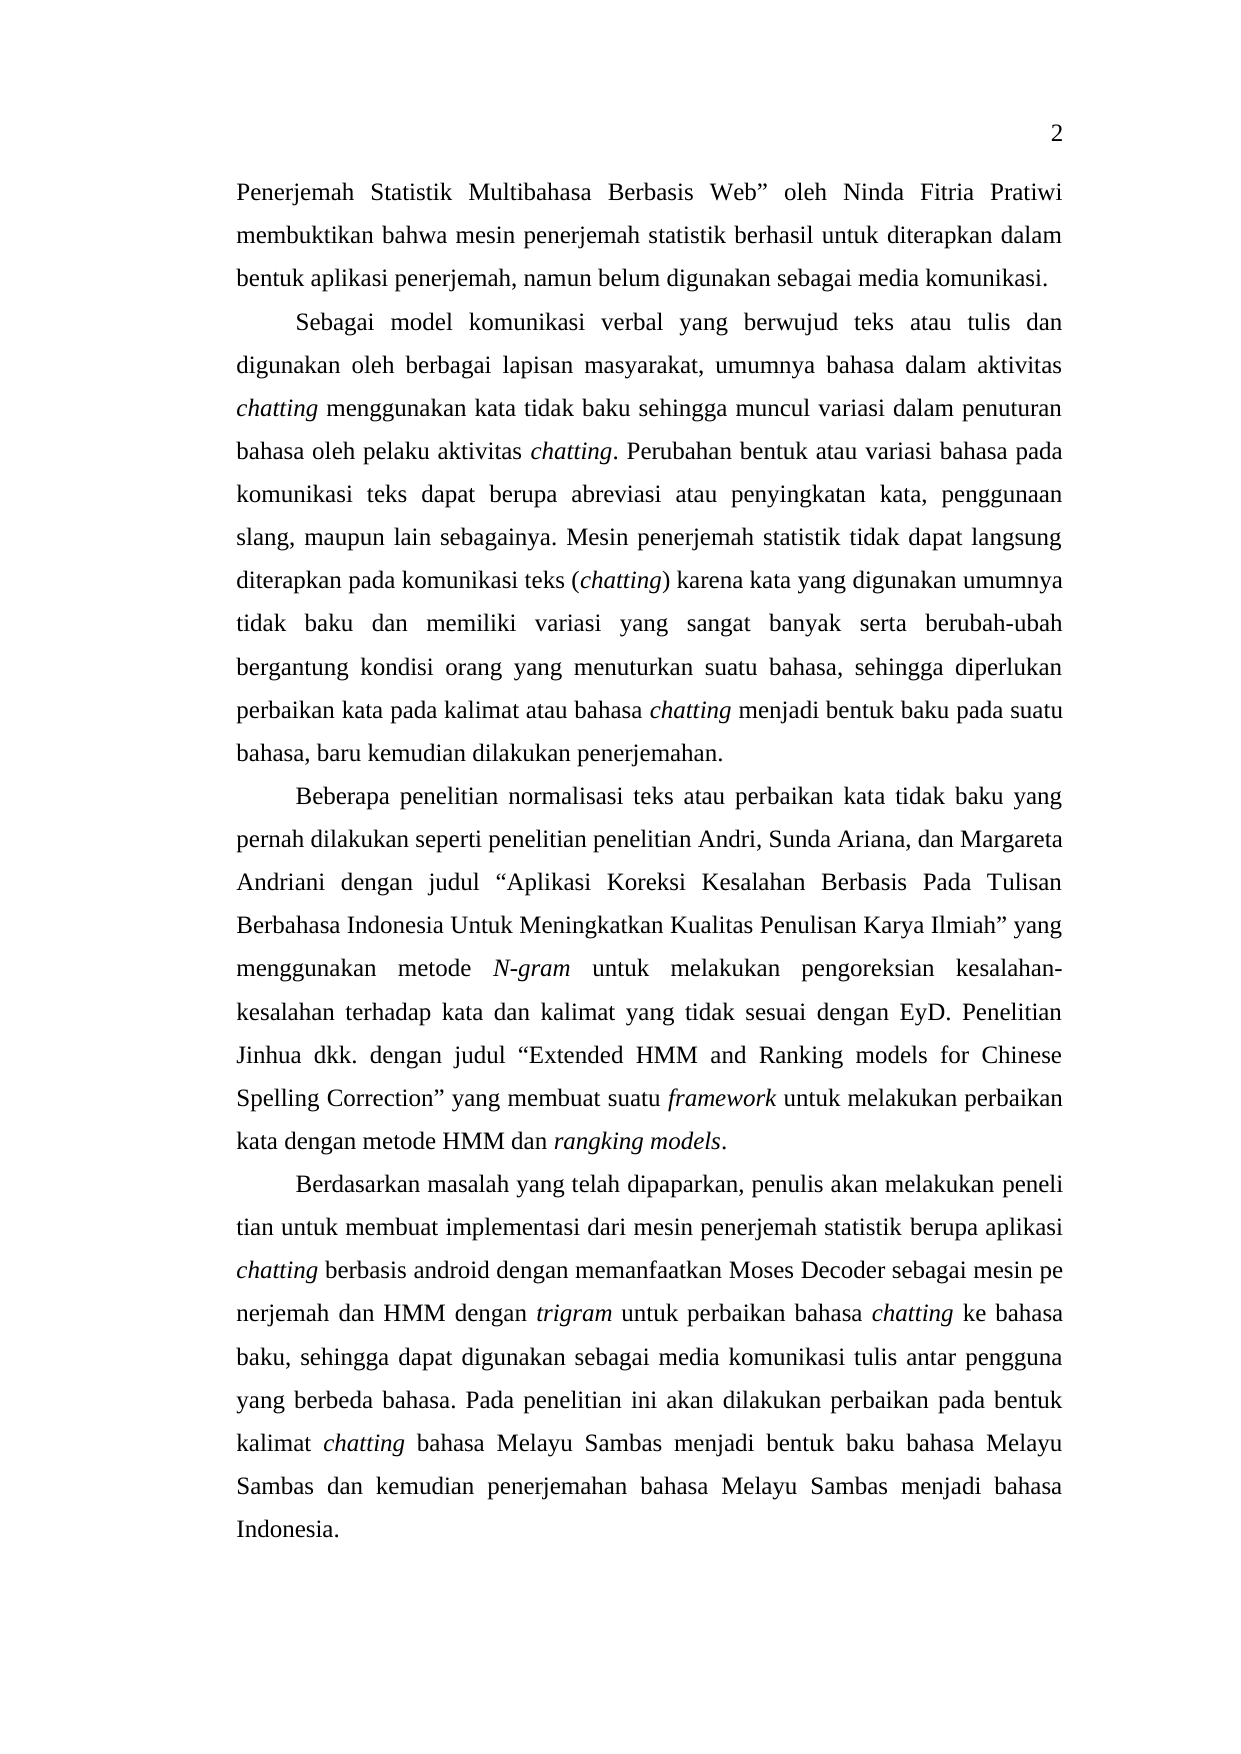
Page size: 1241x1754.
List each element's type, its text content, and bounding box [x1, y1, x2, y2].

text Berdasarkan masalah yang telah dipaparkan, penulis akan melakukan penelitian untuk membuat implementasi dari mesin penerjemah statistik berupa aplikasi chatting berbasis android dengan memanfaatkan Moses Decoder sebagai mesin penerjemah dan HMM dengan trigram untuk perbaikan bahasa chatting ke bahasa baku, sehingga dapat digunakan sebagai media komunikasi tulis antar pengguna yang berbeda bahasa. Pada penelitian ini akan dilakukan perbaikan pada bentuk kalimat chatting bahasa Melayu Sambas menjadi bentuk baku bahasa Melayu Sambas dan kemudian penerjemahan bahasa Melayu Sambas menjadi bahasa Indonesia. [236, 1169, 1063, 1543]
text Beberapa penelitian normalisasi teks atau perbaikan kata tidak baku yang pernah dilakukan seperti penelitian penelitian Andri, Sunda Ariana, dan Margareta Andriani dengan judul “Aplikasi Koreksi Kesalahan Berbasis Pada Tulisan Berbahasa Indonesia Untuk Meningkatkan Kualitas Penulisan Karya Ilmiah” yang menggunakan metode N-gram untuk melakukan pengoreksian kesalahan-kesalahan terhadap kata dan kalimat yang tidak sesuai dengan EyD. Penelitian Jinhua dkk. dengan judul “Extended HMM and Ranking models for Chinese Spelling Correction” yang membuat suatu framework untuk melakukan perbaikan kata dengan metode HMM dan rangking models. [236, 781, 1063, 1155]
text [236, 177, 1063, 292]
text Sebagai model komunikasi verbal yang berwujud teks atau tulis dan digunakan oleh berbagai lapisan masyarakat, umumnya bahasa dalam aktivitas chatting menggunakan kata tidak baku sehingga muncul variasi dalam penuturan bahasa oleh pelaku aktivitas chatting. Perubahan bentuk atau variasi bahasa pada komunikasi teks dapat berupa abreviasi atau penyingkatan kata, penggunaan slang, maupun lain sebagainya. Mesin penerjemah statistik tidak dapat langsung diterapkan pada komunikasi teks (chatting) karena kata yang digunakan umumnya tidak baku dan memiliki variasi yang sangat banyak serta berubah-ubah bergantung kondisi orang yang menuturkan suatu bahasa, sehingga diperlukan perbaikan kata pada kalimat atau bahasa chatting menjadi bentuk baku pada suatu bahasa, baru kemudian dilakukan penerjemahan. [236, 307, 1063, 767]
